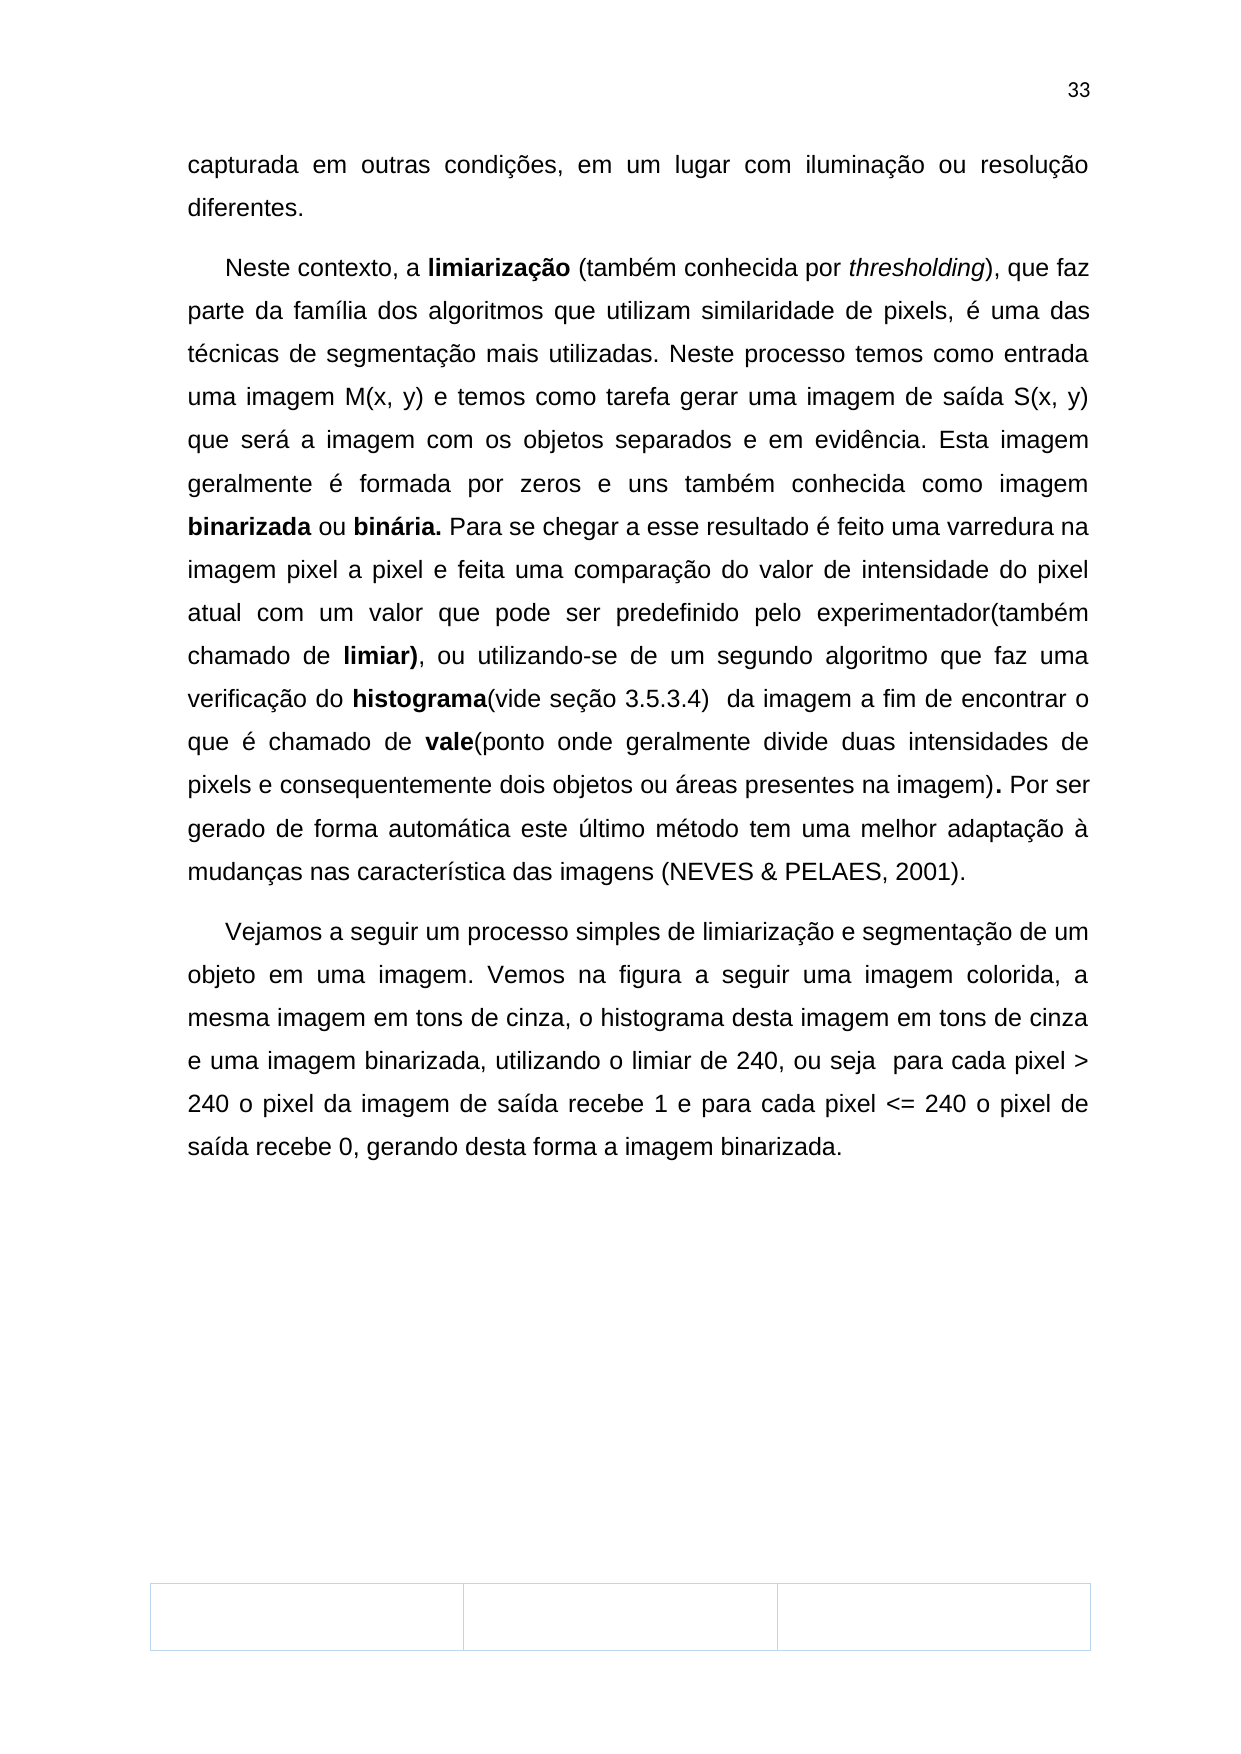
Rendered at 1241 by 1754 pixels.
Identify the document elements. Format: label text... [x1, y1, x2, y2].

text Vejamos a seguir um processo simples de limiarização e segmentação de um objeto em uma imagem. Vemos na figura a seguir uma imagem colorida, a mesma imagem em tons de cinza, o histograma desta imagem em tons de cinza e uma imagem binarizada, utilizando o limiar de 240, ou seja para cada pixel > 240 o pixel da imagem de saída recebe 1 e para cada pixel <= 240 o pixel de saída recebe 0, gerando desta forma a imagem binarizada. [187, 916, 1090, 1161]
text Neste contexto, a limiarização (também conhecida por thresholding), que faz parte da família dos algoritmos que utilizam similaridade de pixels, é uma das técnicas de segmentação mais utilizadas. Neste processo temos como entrada uma imagem M(x, y) e temos como tarefa gerar uma imagem de saída S(x, y) que será a imagem com os objetos separados e em evidência. Esta imagem geralmente é formada por zeros e uns também conhecida como imagem binarizada ou binária. Para se chegar a esse resultado é feito uma varredura na imagem pixel a pixel e feita uma comparação do valor de intensidade do pixel atual com um valor que pode ser predefinido pelo experimentador(também chamado de limiar), ou utilizando-se de um segundo algoritmo que faz uma verificação do histograma(vide seção 3.5.3.4) da imagem a fim de encontrar o que é chamado de vale(ponto onde geralmente divide duas intensidades de pixels e consequentemente dois objetos ou áreas presentes na imagem). Por ser gerado de forma automática este último método tem uma melhor adaptação à mudanças nas característica das imagens (NEVES & PELAES, 2001). [187, 253, 1090, 885]
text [187, 150, 1090, 222]
